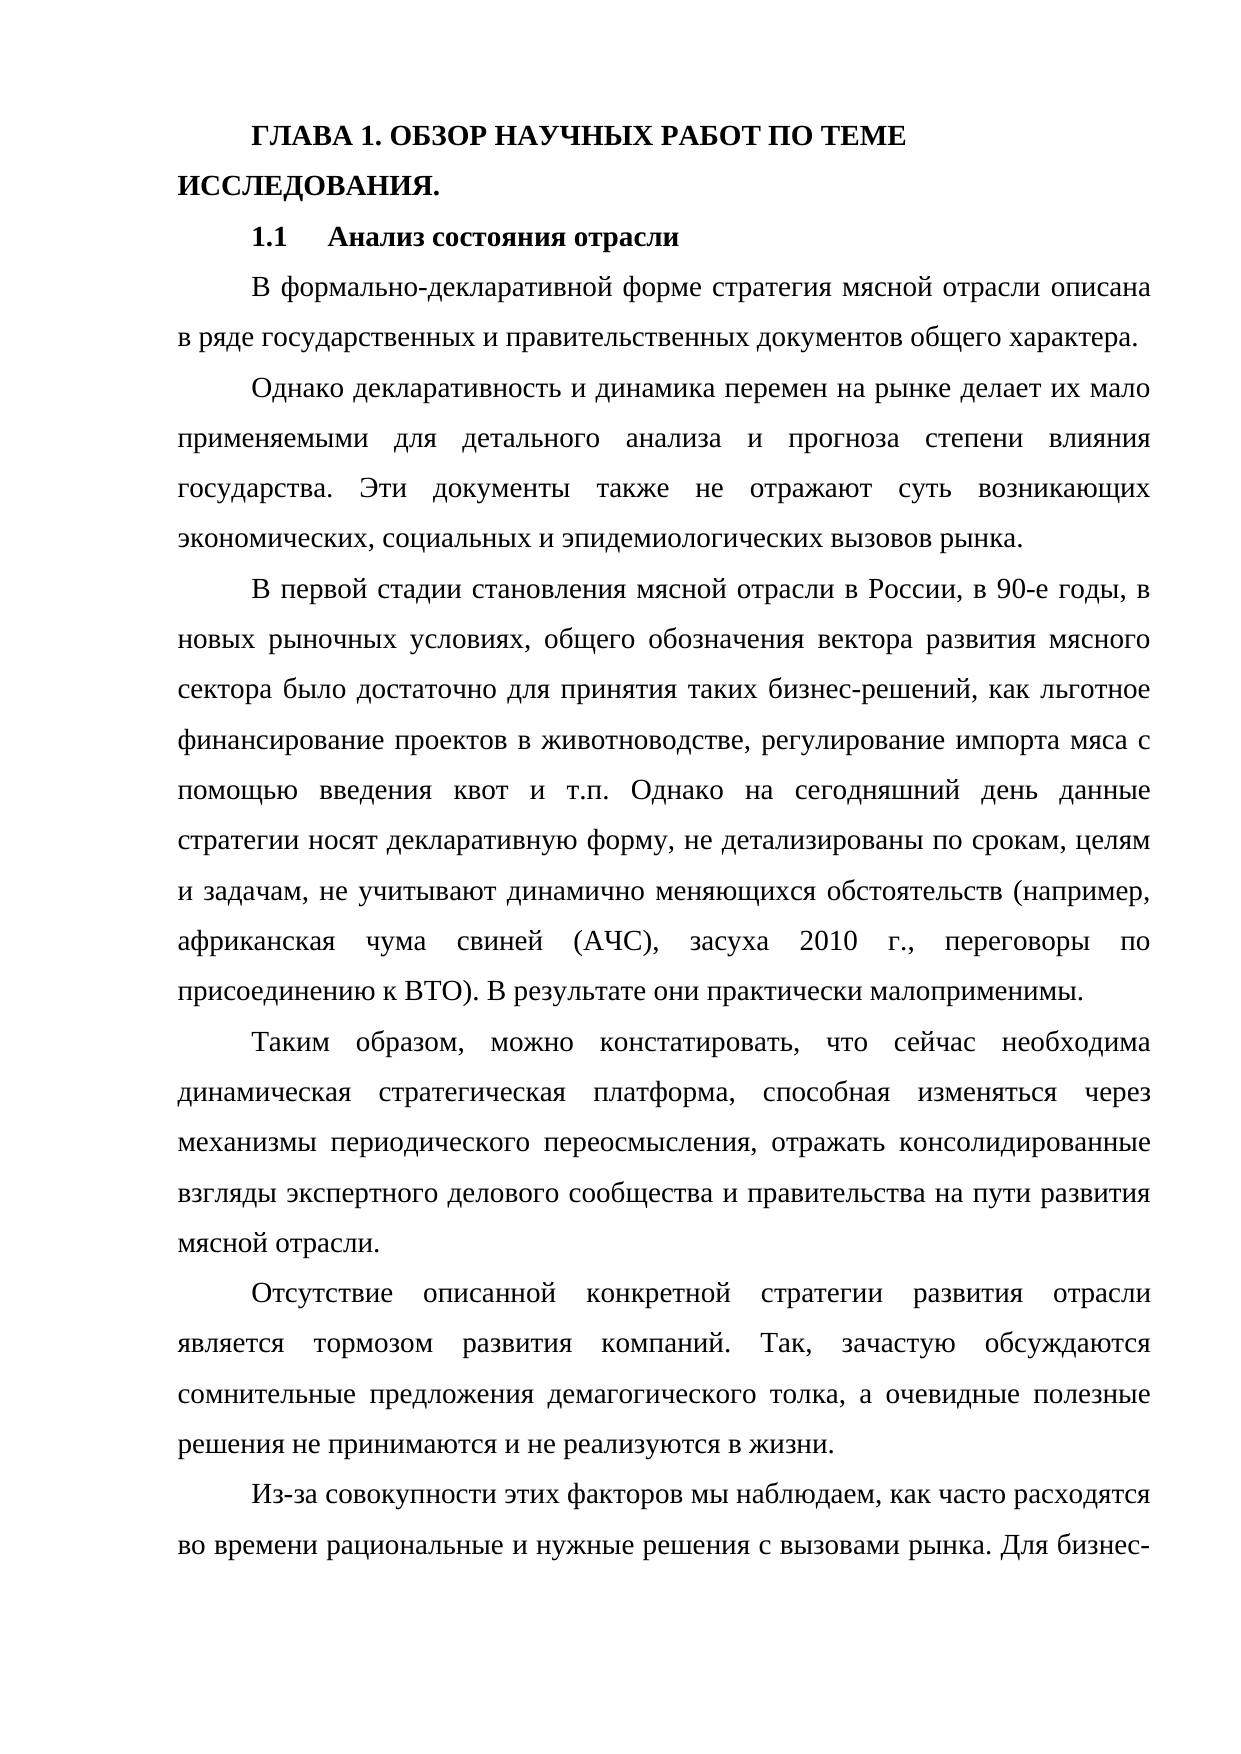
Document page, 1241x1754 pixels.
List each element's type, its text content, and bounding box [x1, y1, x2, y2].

list Анализ состояния отрасли [177, 219, 1152, 252]
text Однако декларативность и динамика перемен на рынке делает их мало применяемыми для детального анализа и прогноза степени влияния государства. Эти документы также не отражают суть возникающих экономических, социальных и эпидемиологических вызовов рынка. [177, 370, 1152, 554]
text В первой стадии становления мясной отрасли в России, в 90-е годы, в новых рыночных условиях, общего обозначения вектора развития мясного сектора было достаточно для принятия таких бизнес-решений, как льготное финансирование проектов в животноводстве, регулирование импорта мяса c помощью введения квот и т.п. Однако на сегодняшний день данные стратегии носят декларативную форму, не детализированы по срокам, целям и задачам, не учитывают динамично меняющихся обстоятельств (например, африканская чума свиней (АЧС), засуха 2010 г., переговоры по присоединению к ВТО). В результате они практически малоприменимы. [177, 571, 1152, 1007]
text Таким образом, можно констатировать, что сейчас необходима динамическая стратегическая платформа, способная изменяться через механизмы периодического переосмысления, отражать консолидированные взгляды экспертного делового сообщества и правительства на пути развития мясной отрасли. [177, 1024, 1152, 1258]
text В формально-декларативной форме стратегия мясной отрасли описана в ряде государственных и правительственных документов общего характера. [177, 269, 1152, 353]
subtitle ГЛАВА 1. ОБЗОР НАУЧНЫХ РАБОТ ПО ТЕМЕ ИССЛЕДОВАНИЯ. [177, 118, 1152, 202]
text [177, 1477, 1152, 1560]
text Отсутствие описанной конкретной стратегии развития отрасли является тормозом развития компаний. Так, зачастую обсуждаются сомнительные предложения демагогического толка, а очевидные полезные решения не принимаются и не реализуются в жизни. [177, 1275, 1152, 1460]
